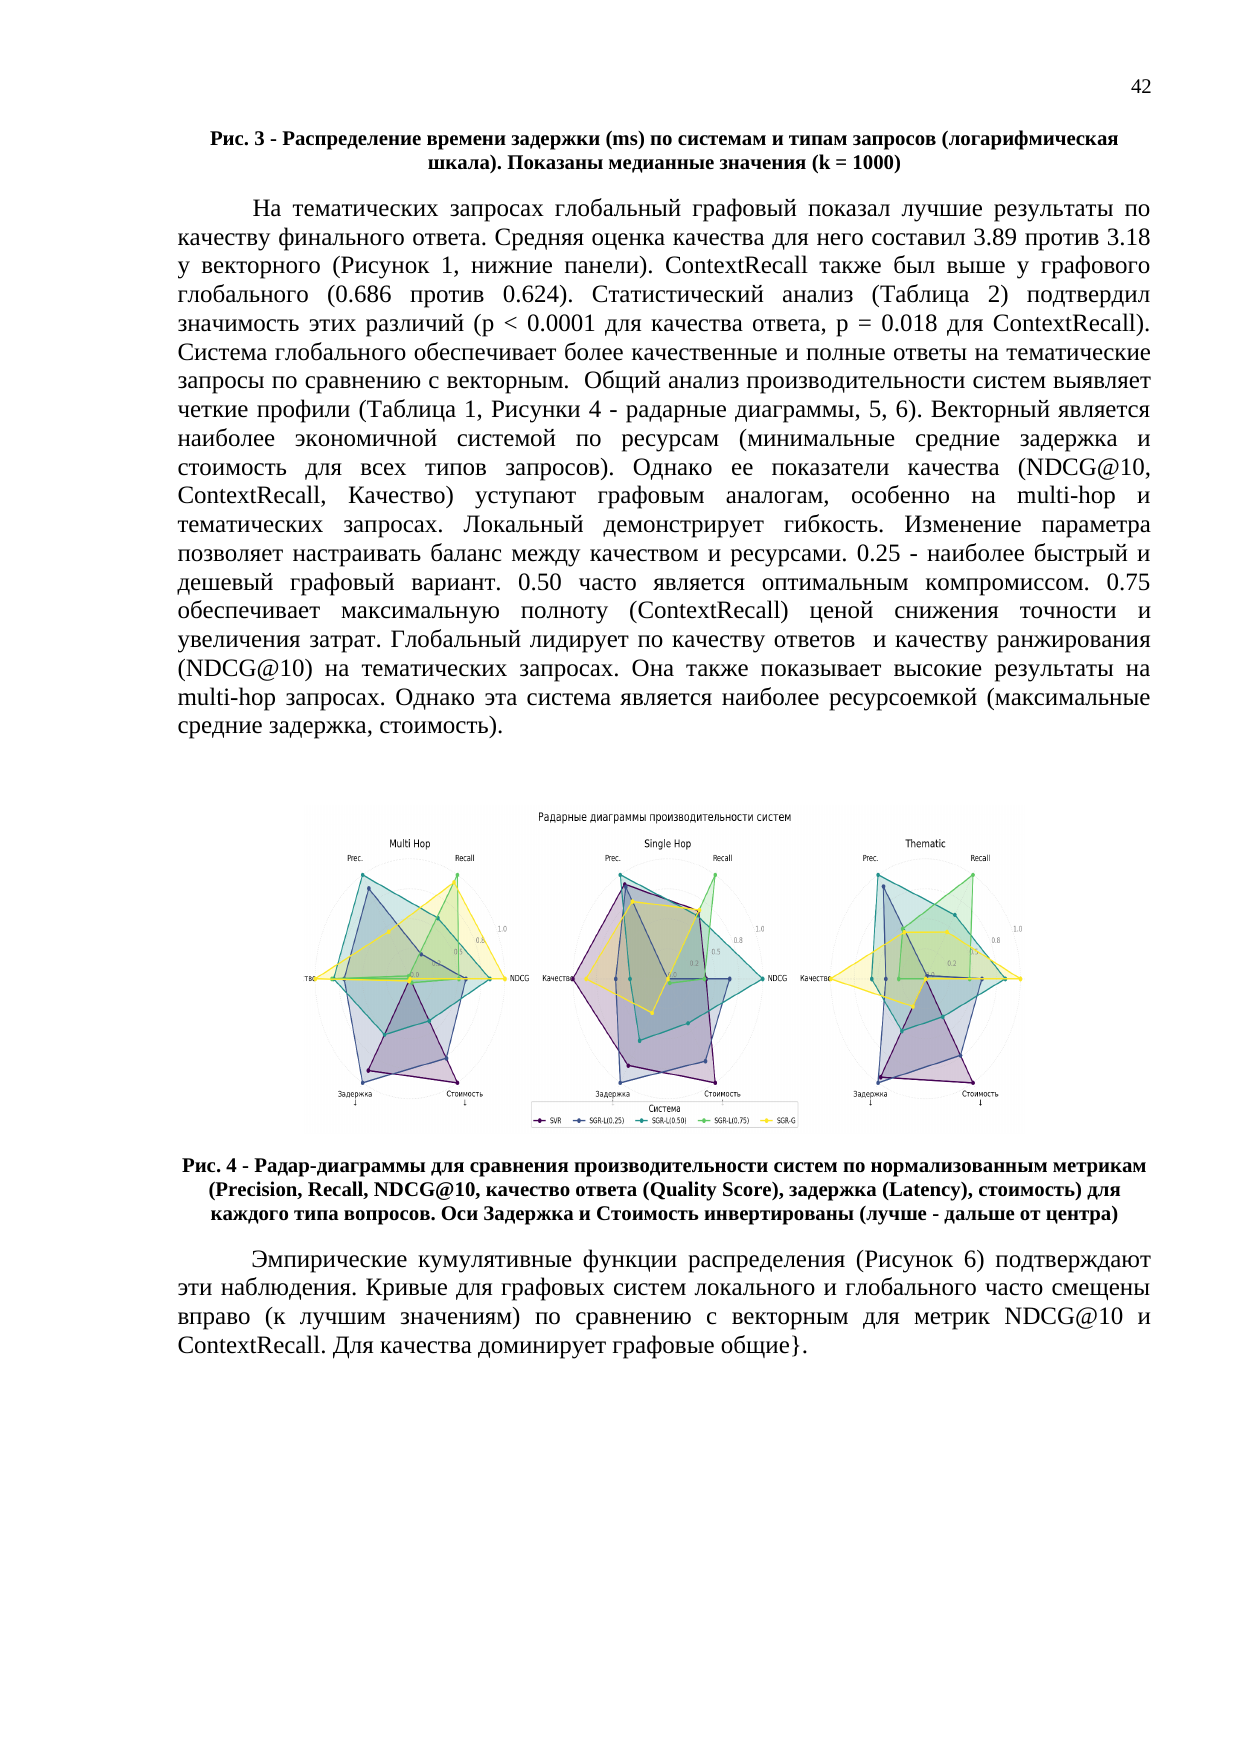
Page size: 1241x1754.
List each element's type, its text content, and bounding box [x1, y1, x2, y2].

text Рис. 4 - Радар-диаграммы для сравнения производительности систем по нормализованным метрикам (Precision, Recall, NDCG@10, качество ответа (Quality Score), задержка (Latency), стоимость) для каждого типа вопросов. Оси Задержка и Стоимость инвертированы (лучше - дальше от центра) [177, 1153, 1152, 1225]
text На тематических запросах глобальный графовый показал лучшие результаты по качеству финального ответа. Средняя оценка качества для него составил 3.89 против 3.18 у векторного (Рисунок 1, нижние панели). ContextRecall также был выше у графового глобального (0.686 против 0.624). Статистический анализ (Таблица 2) подтвердил значимость этих различий (p < 0.0001 для качества ответа, p = 0.018 для ContextRecall). Система глобального обеспечивает более качественные и полные ответы на тематические запросы по сравнению с векторным. Общий анализ производительности систем выявляет четкие профили (Таблица 1, Рисунки 4 - радарные диаграммы, 5, 6). Векторный является наиболее экономичной системой по ресурсам (минимальные средние задержка и стоимость для всех типов запросов). Однако ее показатели качества (NDCG@10, ContextRecall, Качество) уступают графовым аналогам, особенно на multi-hop и тематических запросах. Локальный демонстрирует гибкость. Изменение параметра позволяет настраивать баланс между качеством и ресурсами. 0.25 - наиболее быстрый и дешевый графовый вариант. 0.50 часто является оптимальным компромиссом. 0.75 обеспечивает максимальную полноту (ContextRecall) ценой снижения точности и увеличения затрат. Глобальный лидирует по качеству ответов и качеству ранжирования (NDCG@10) на тематических запросах. Она также показывает высокие результаты на multi-hop запросах. Однако эта система является наиболее ресурсоемкой (максимальные средние задержка, стоимость). [177, 193, 1152, 739]
picture [303, 805, 1025, 1134]
text Рис. 3 - Распределение времени задержки (ms) по системам и типам запросов (логарифмическая шкала). Показаны медианные значения (k = 1000) [177, 126, 1152, 174]
text Эмпирические кумулятивные функции распределения (Рисунок 6) подтверждают эти наблюдения. Кривые для графовых систем локального и глобального часто смещены вправо (к лучшим значениям) по сравнению с векторным для метрик NDCG@10 и ContextRecall. Для качества доминирует графовые общие}. [177, 1244, 1152, 1359]
